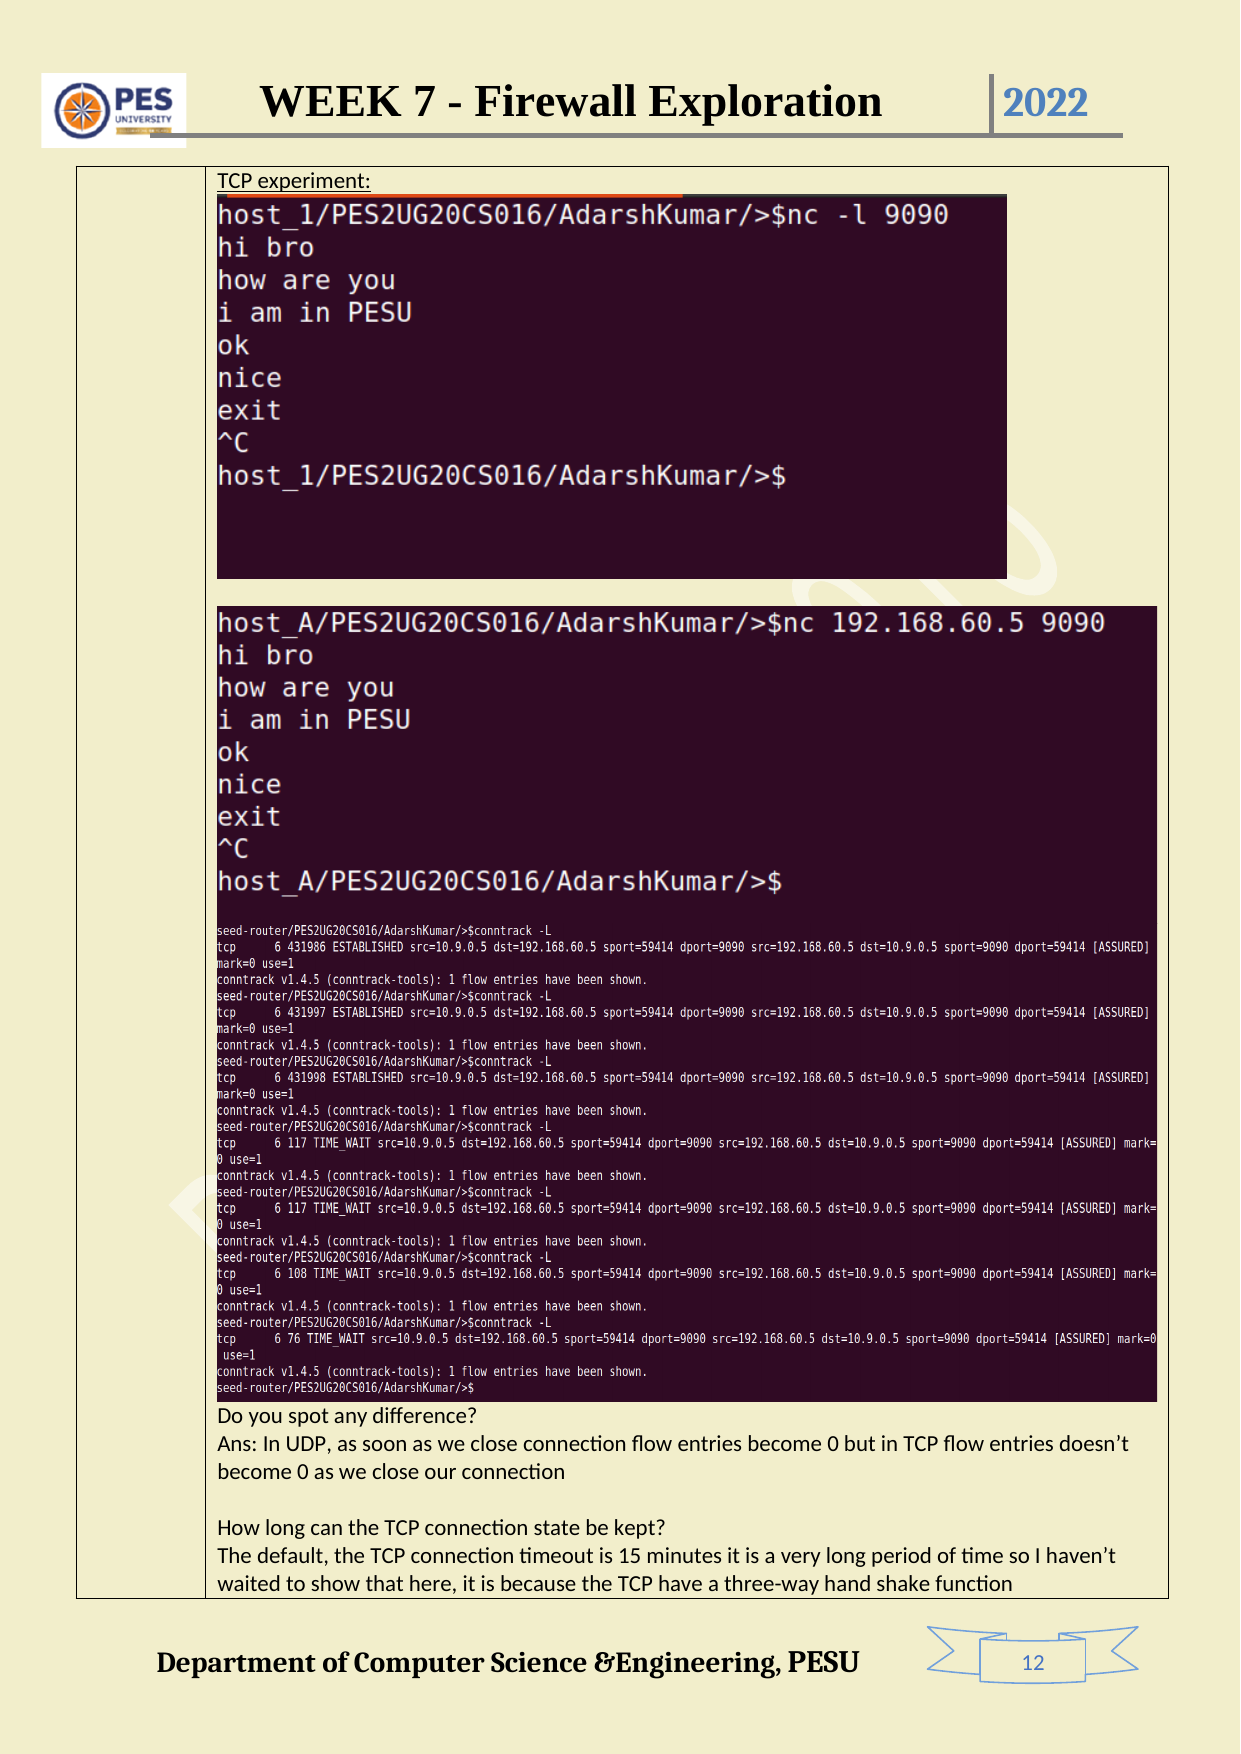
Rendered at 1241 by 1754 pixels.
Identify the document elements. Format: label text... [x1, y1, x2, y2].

picture [41, 73, 187, 148]
picture [217, 194, 1007, 579]
picture [217, 606, 1158, 1402]
table_cell [77, 167, 205, 1597]
